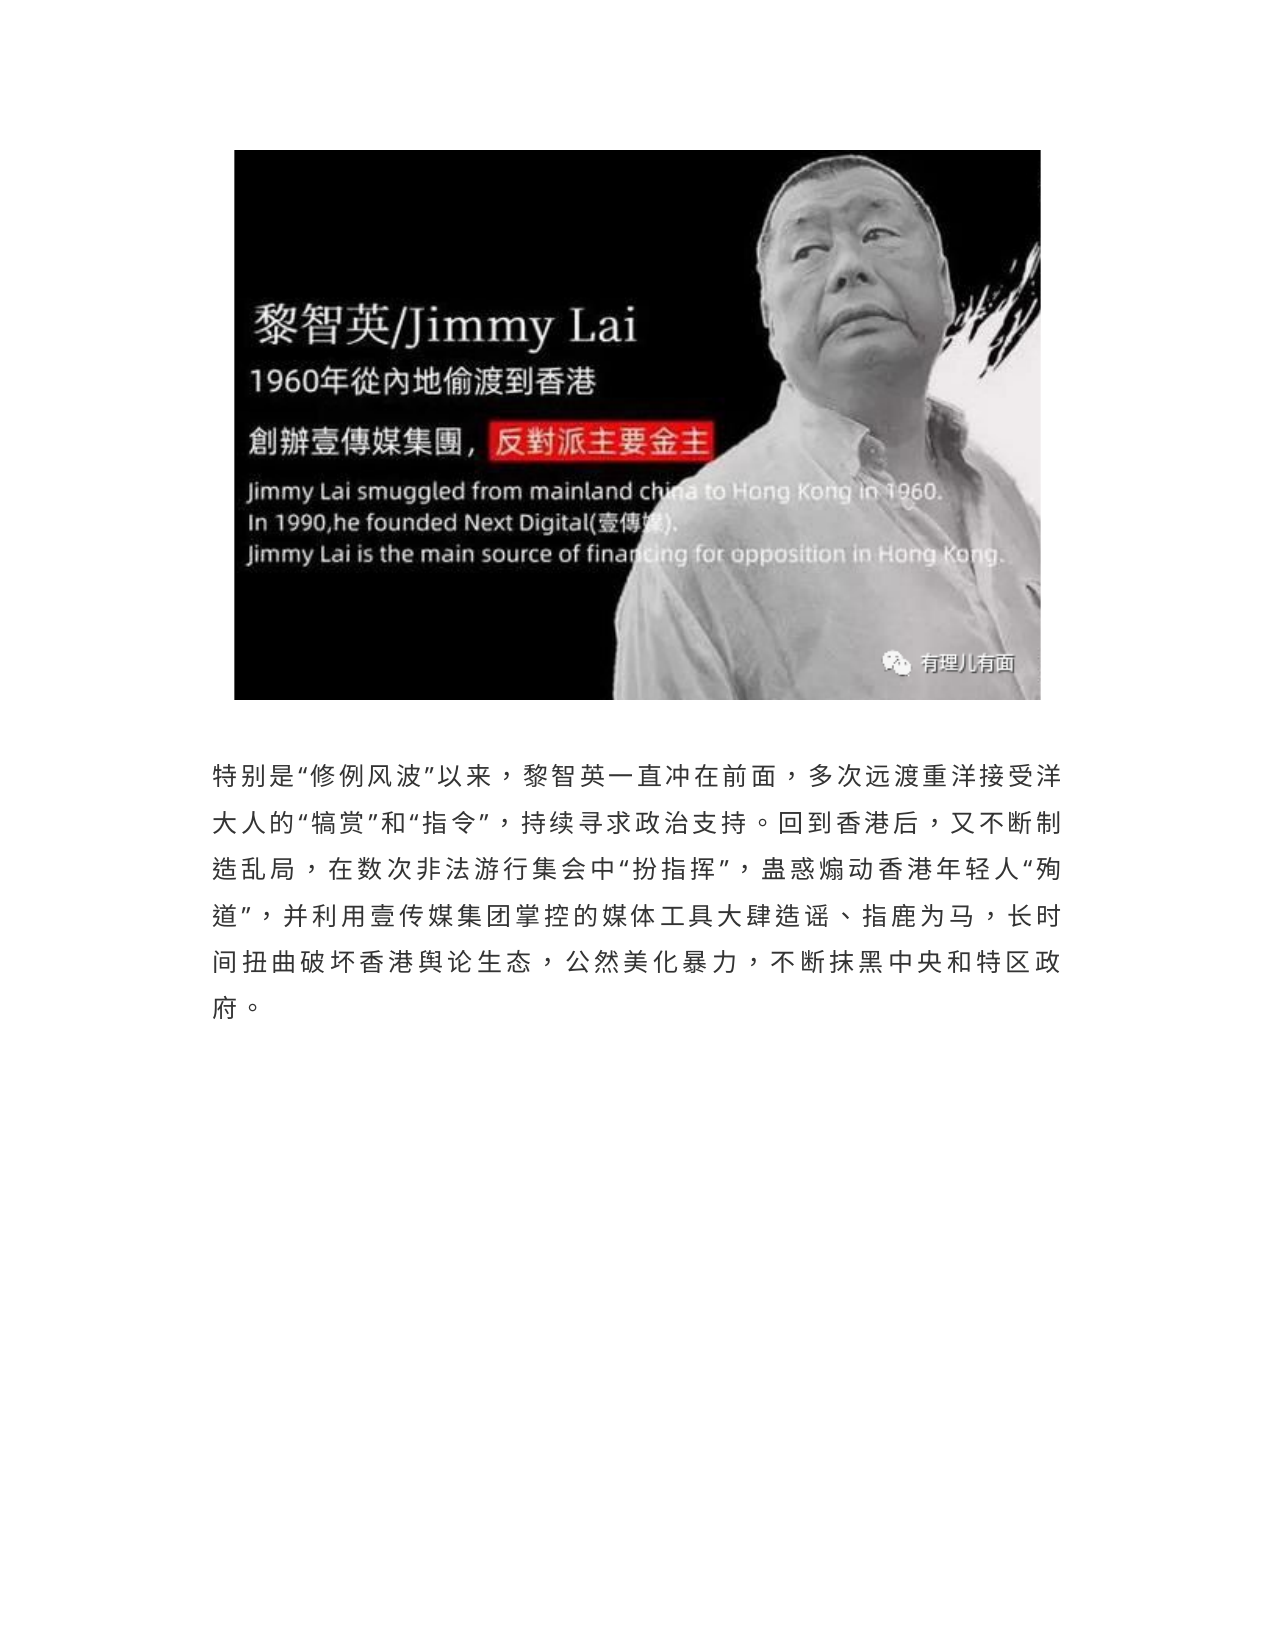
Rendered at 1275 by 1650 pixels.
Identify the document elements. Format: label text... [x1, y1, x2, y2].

picture [234, 150, 1041, 700]
text 特别是“修例风波”以来，黎智英一直冲在前面，多次远渡重洋接受洋大人的“犒赏”和“指令”，持续寻求政治支持。回到香港后，又不断制造乱局，在数次非法游行集会中“扮指挥”，蛊惑煽动香港年轻人“殉道”，并利用壹传媒集团掌控的媒体工具大肆造谣、指鹿为马，长时间扭曲破坏香港舆论生态，公然美化暴力，不断抹黑中央和特区政府。 [212, 746, 1062, 1025]
